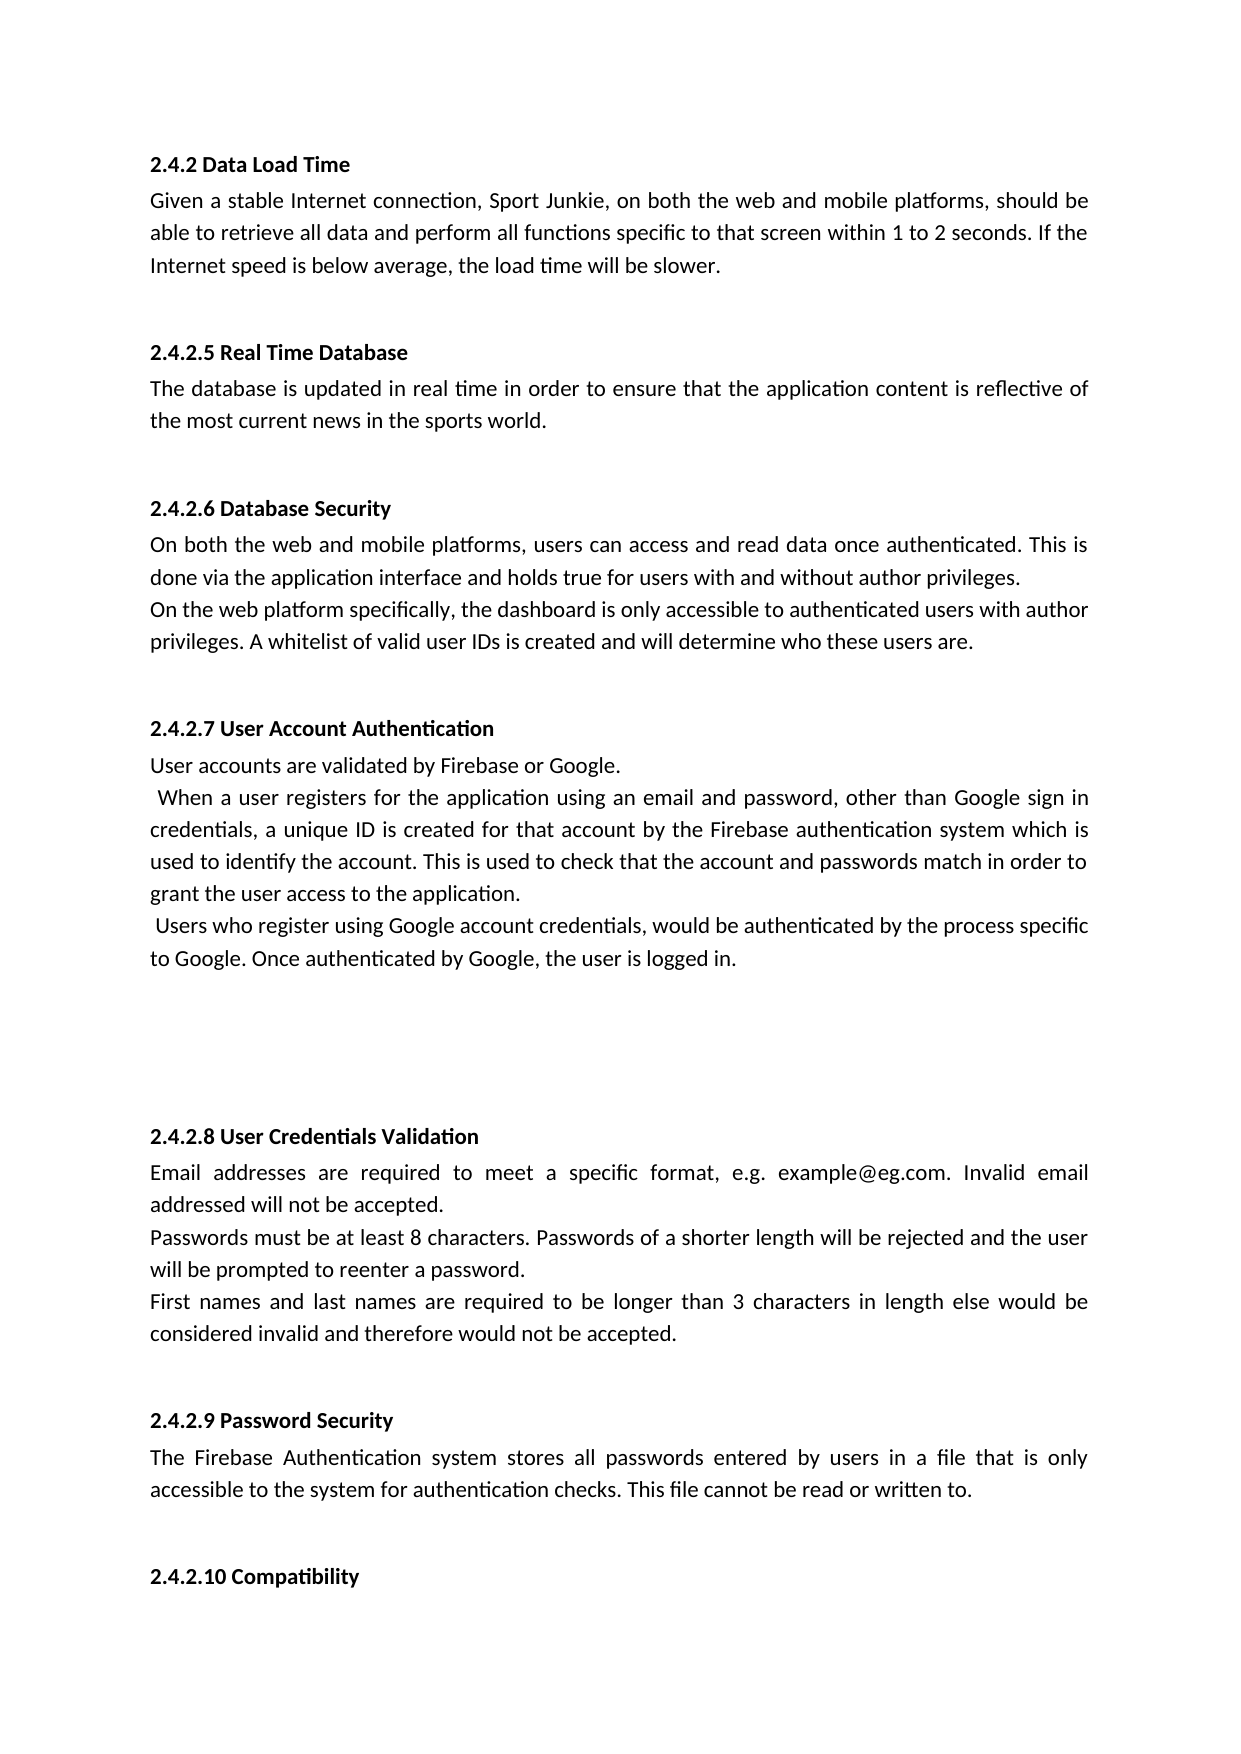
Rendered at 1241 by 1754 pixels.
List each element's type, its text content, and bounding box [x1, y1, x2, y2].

subtitle 2.4.2.9 Password Security [150, 1407, 1090, 1434]
text When a user registers for the application using an email and password, other than Google sign in credentials, a unique ID is created for that account by the Firebase authentication system which is used to identify the account. This is used to check that the account and passwords match in order to grant the user access to the application. [150, 783, 1090, 907]
subtitle 2.4.2.5 Real Time Database [150, 338, 1090, 366]
subtitle 2.4.2.7 User Account Authentication [150, 714, 1090, 742]
text Users who register using Google account credentials, would be authenticated by the process specific to Google. Once authenticated by Google, the user is logged in. [150, 912, 1090, 972]
subtitle 2.4.2.6 Database Security [150, 494, 1090, 522]
text The Firebase Authentication system stores all passwords entered by users in a file that is only accessible to the system for authentication checks. This file cannot be read or written to. [150, 1443, 1090, 1503]
subtitle 2.4.2 Data Load Time [150, 150, 1090, 178]
subtitle 2.4.2.8 User Credentials Validation [150, 1122, 1090, 1150]
text On both the web and mobile platforms, users can access and read data once authenticated. This is done via the application interface and holds true for users with and without author privileges. [150, 530, 1090, 591]
text Email addresses are required to meet a specific format, e.g. example@eg.com. Invalid email addressed will not be accepted. [150, 1158, 1090, 1218]
text User accounts are validated by Firebase or Google. [150, 751, 1090, 779]
text On the web platform specifically, the dashboard is only accessible to authenticated users with author privileges. A whitelist of valid user IDs is created and will determine who these users are. [150, 595, 1090, 655]
text The database is updated in real time in order to ensure that the application content is reflective of the most current news in the sports world. [150, 374, 1090, 435]
text Given a stable Internet connection, Sport Junkie, on both the web and mobile platforms, should be able to retrieve all data and perform all functions specific to that screen within 1 to 2 seconds. If the Internet speed is below average, the load time will be slower. [150, 186, 1090, 279]
text First names and last names are required to be longer than 3 characters in length else would be considered invalid and therefore would not be accepted. [150, 1287, 1090, 1347]
text Passwords must be at least 8 characters. Passwords of a shorter length will be rejected and the user will be prompted to reenter a password. [150, 1223, 1090, 1283]
subtitle 2.4.2.10 Compatibility [150, 1562, 1090, 1591]
